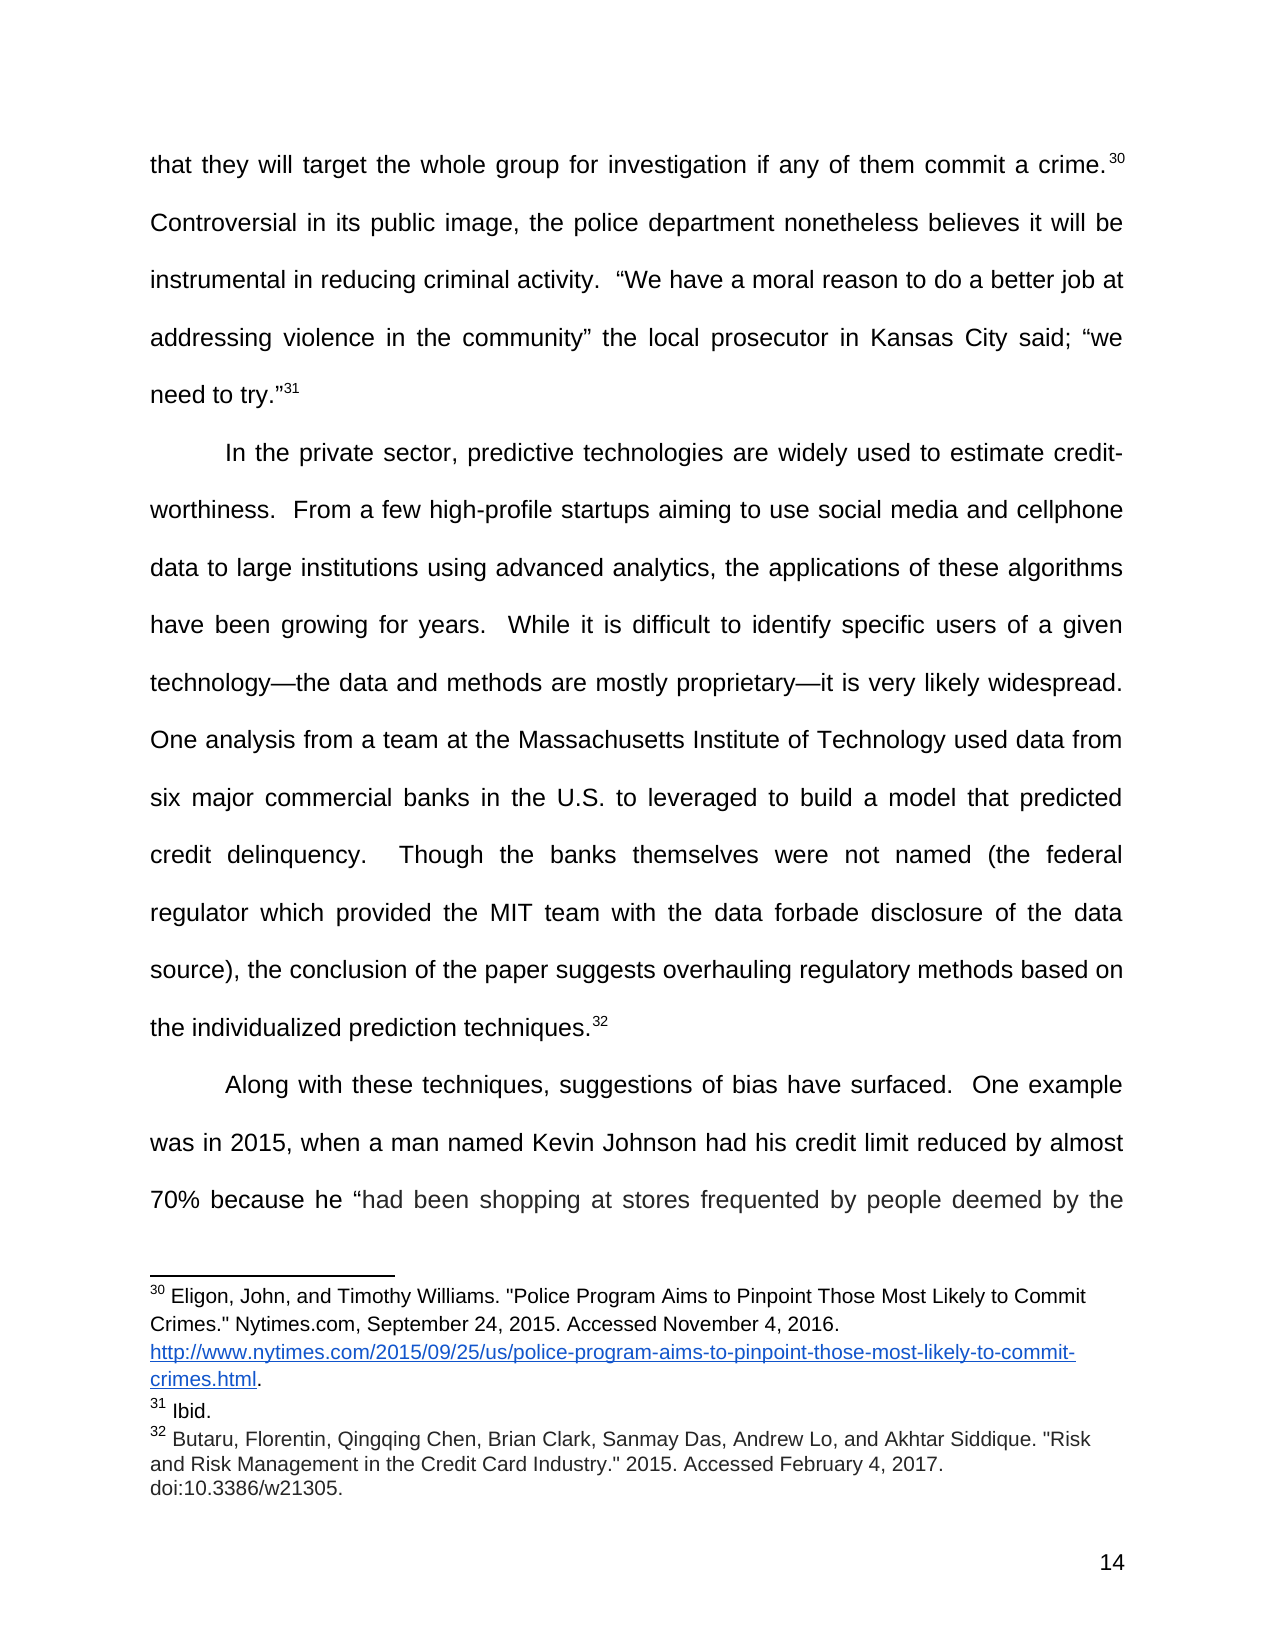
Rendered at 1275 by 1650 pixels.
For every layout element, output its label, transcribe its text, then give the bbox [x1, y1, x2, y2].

text In the private sector, predictive technologies are widely used to estimate credit-worthiness. From a few high-profile startups aiming to use social media and cellphone data to large institutions using advanced analytics, the applications of these algorithms have been growing for years. While it is difficult to identify specific users of a given technology—the data and methods are mostly proprietary—it is very likely widespread. One analysis from a team at the Massachusetts Institute of Technology used data from six major commercial banks in the U.S. to leveraged to build a model that predicted credit delinquency. Though the banks themselves were not named (the federal regulator which provided the MIT team with the data forbade disclosure of the data source), the conclusion of the paper suggests overhauling regulatory methods based on the individualized prediction techniques. [150, 437, 1125, 1041]
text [150, 1070, 1125, 1214]
text There are few rigorous academic studies analyzing the effectiveness of these machine learning methods (just as there are few analyses of recidivism risk algorithms), but they have gotten a large amount of press. Chicago has used network analyses and data mining to compile a list of individuals they believe are likely to be involved in a fatal shooting. Despite the recent rise in violent crime, CPD deputy police chief Jonathan Lewin has praised the models as a way to “inform” the policing process. Kansas City is using social media data and unsupervised clustering to identify “crews,” warning them that they will target the whole group for investigation if any of them commit a crime. Controversial in its public image, the police department nonetheless believes it will be instrumental in reducing criminal activity. “We have a moral reason to do a better job at addressing violence in the community” the local prosecutor in Kansas City said; “we need to try.” [150, 150, 1125, 409]
